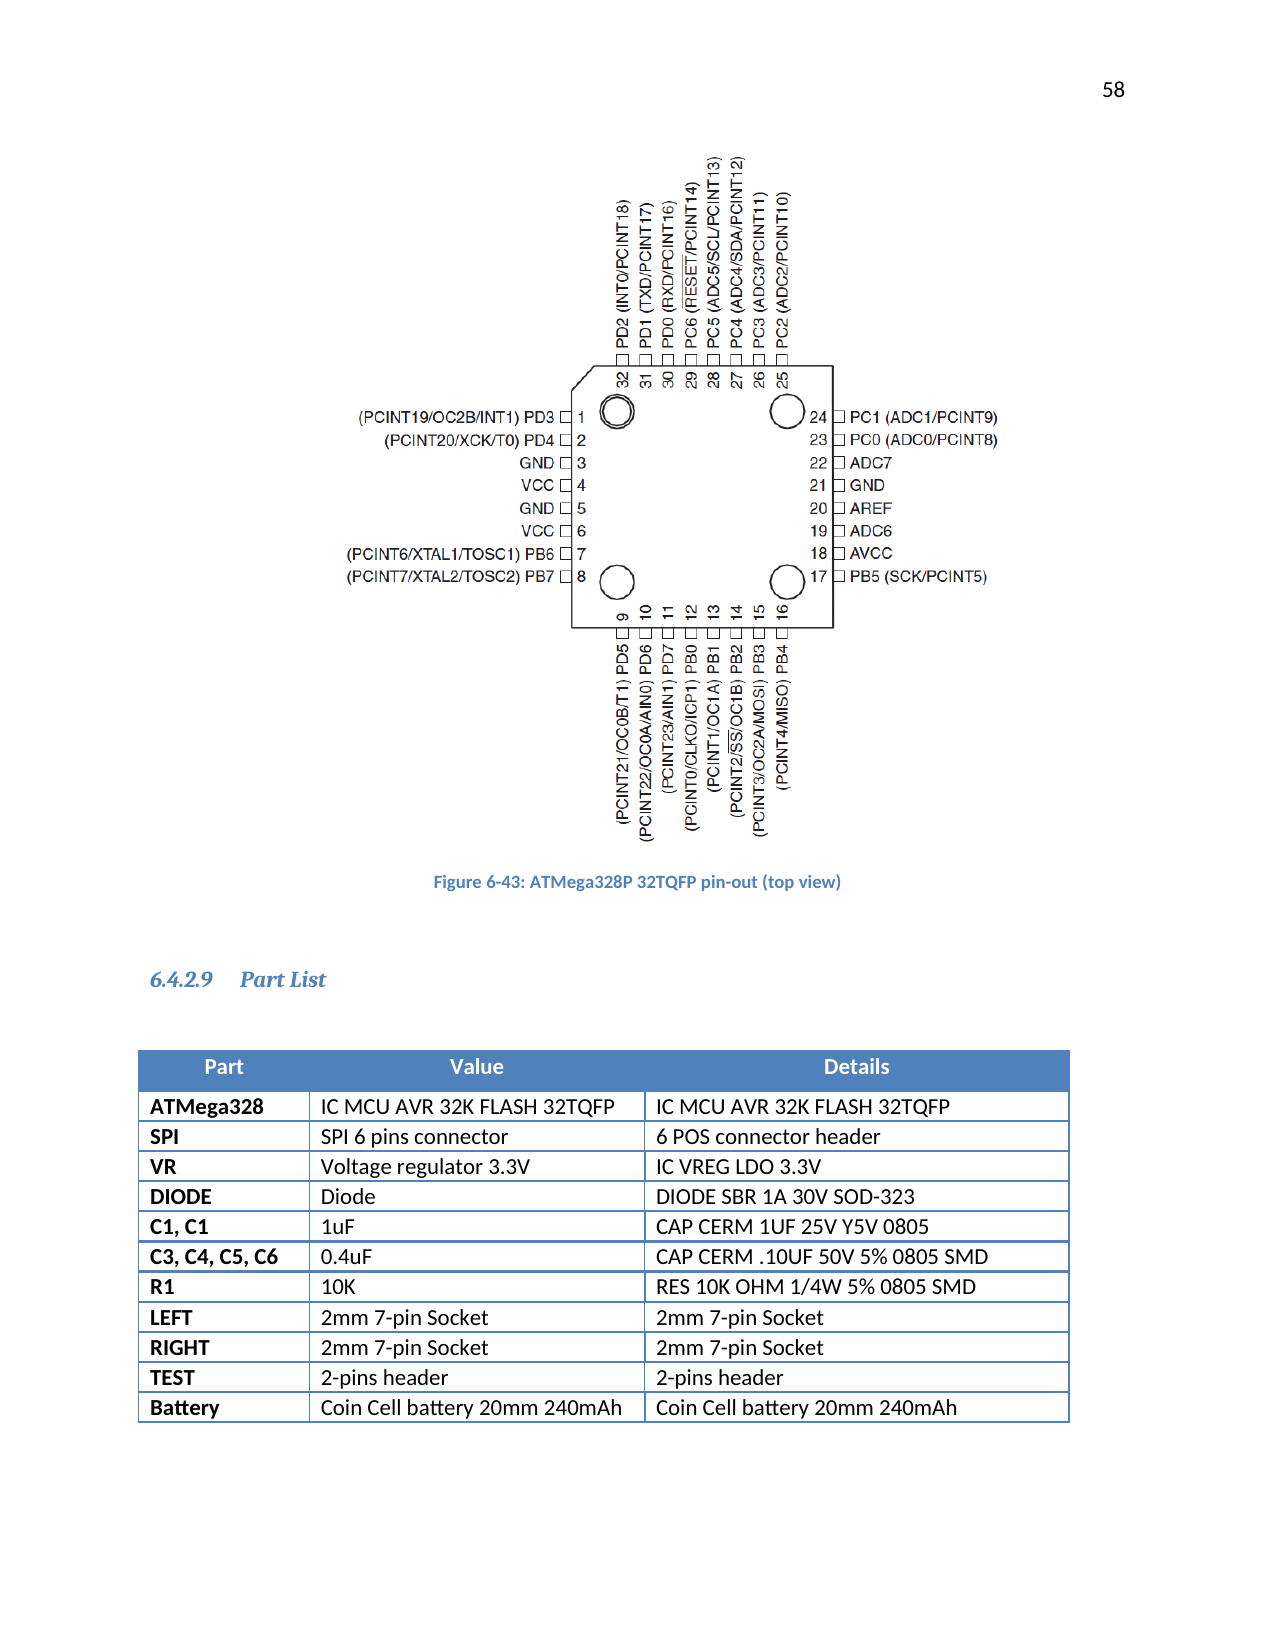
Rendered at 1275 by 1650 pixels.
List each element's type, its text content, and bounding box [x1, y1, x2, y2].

table_cell IC MCU AVR 32K FLASH 32TQFP [646, 1092, 1068, 1120]
table_cell RIGHT [139, 1333, 309, 1361]
table_cell SPI 6 pins connector [310, 1122, 644, 1150]
table_cell Coin Cell battery 20mm 240mAh [646, 1393, 1068, 1421]
table_cell 0.4uF [310, 1243, 644, 1270]
subtitle Part List [150, 967, 1125, 993]
table_cell Battery [139, 1393, 309, 1421]
table_cell RES 10K OHM 1/4W 5% 0805 SMD [646, 1273, 1068, 1301]
table_cell 2-pins header [310, 1363, 644, 1391]
table_cell Diode [310, 1182, 644, 1210]
table_cell CAP CERM .10UF 50V 5% 0805 SMD [645, 1243, 1068, 1270]
table_cell ATMega328 [139, 1092, 309, 1120]
table_cell 2-pins header [645, 1363, 1068, 1391]
table_cell CAP CERM 1UF 25V Y5V 0805 [646, 1212, 1068, 1240]
table_cell C3, C4, C5, C6 [139, 1243, 309, 1270]
table_cell Coin Cell battery 20mm 240mAh [310, 1393, 644, 1421]
table_cell TEST [139, 1363, 309, 1391]
table_header Value [310, 1053, 644, 1090]
table_cell 2mm 7-pin Socket [310, 1303, 644, 1331]
table_cell IC VREG LDO 3.3V [646, 1152, 1068, 1180]
table_cell SPI [139, 1122, 309, 1150]
table_cell DIODE SBR 1A 30V SOD-323 [645, 1182, 1068, 1210]
table_cell Voltage regulator 3.3V [310, 1152, 644, 1180]
table_cell 10K [310, 1273, 644, 1301]
table_cell 2mm 7-pin Socket [645, 1303, 1068, 1331]
table_cell LEFT [139, 1303, 309, 1331]
table_cell 6 POS connector header [645, 1122, 1068, 1150]
table_cell DIODE [139, 1182, 309, 1210]
table_cell IC MCU AVR 32K FLASH 32TQFP [310, 1092, 644, 1120]
table_cell C1, C1 [139, 1212, 309, 1240]
table_cell R1 [139, 1273, 309, 1301]
table_cell 1uF [310, 1212, 644, 1240]
picture [337, 150, 1013, 846]
table_header Part [139, 1053, 309, 1090]
table_cell 2mm 7-pin Socket [646, 1333, 1068, 1361]
table_header Details [645, 1053, 1068, 1090]
table_cell VR [139, 1152, 309, 1180]
table_cell 2mm 7-pin Socket [310, 1333, 644, 1361]
